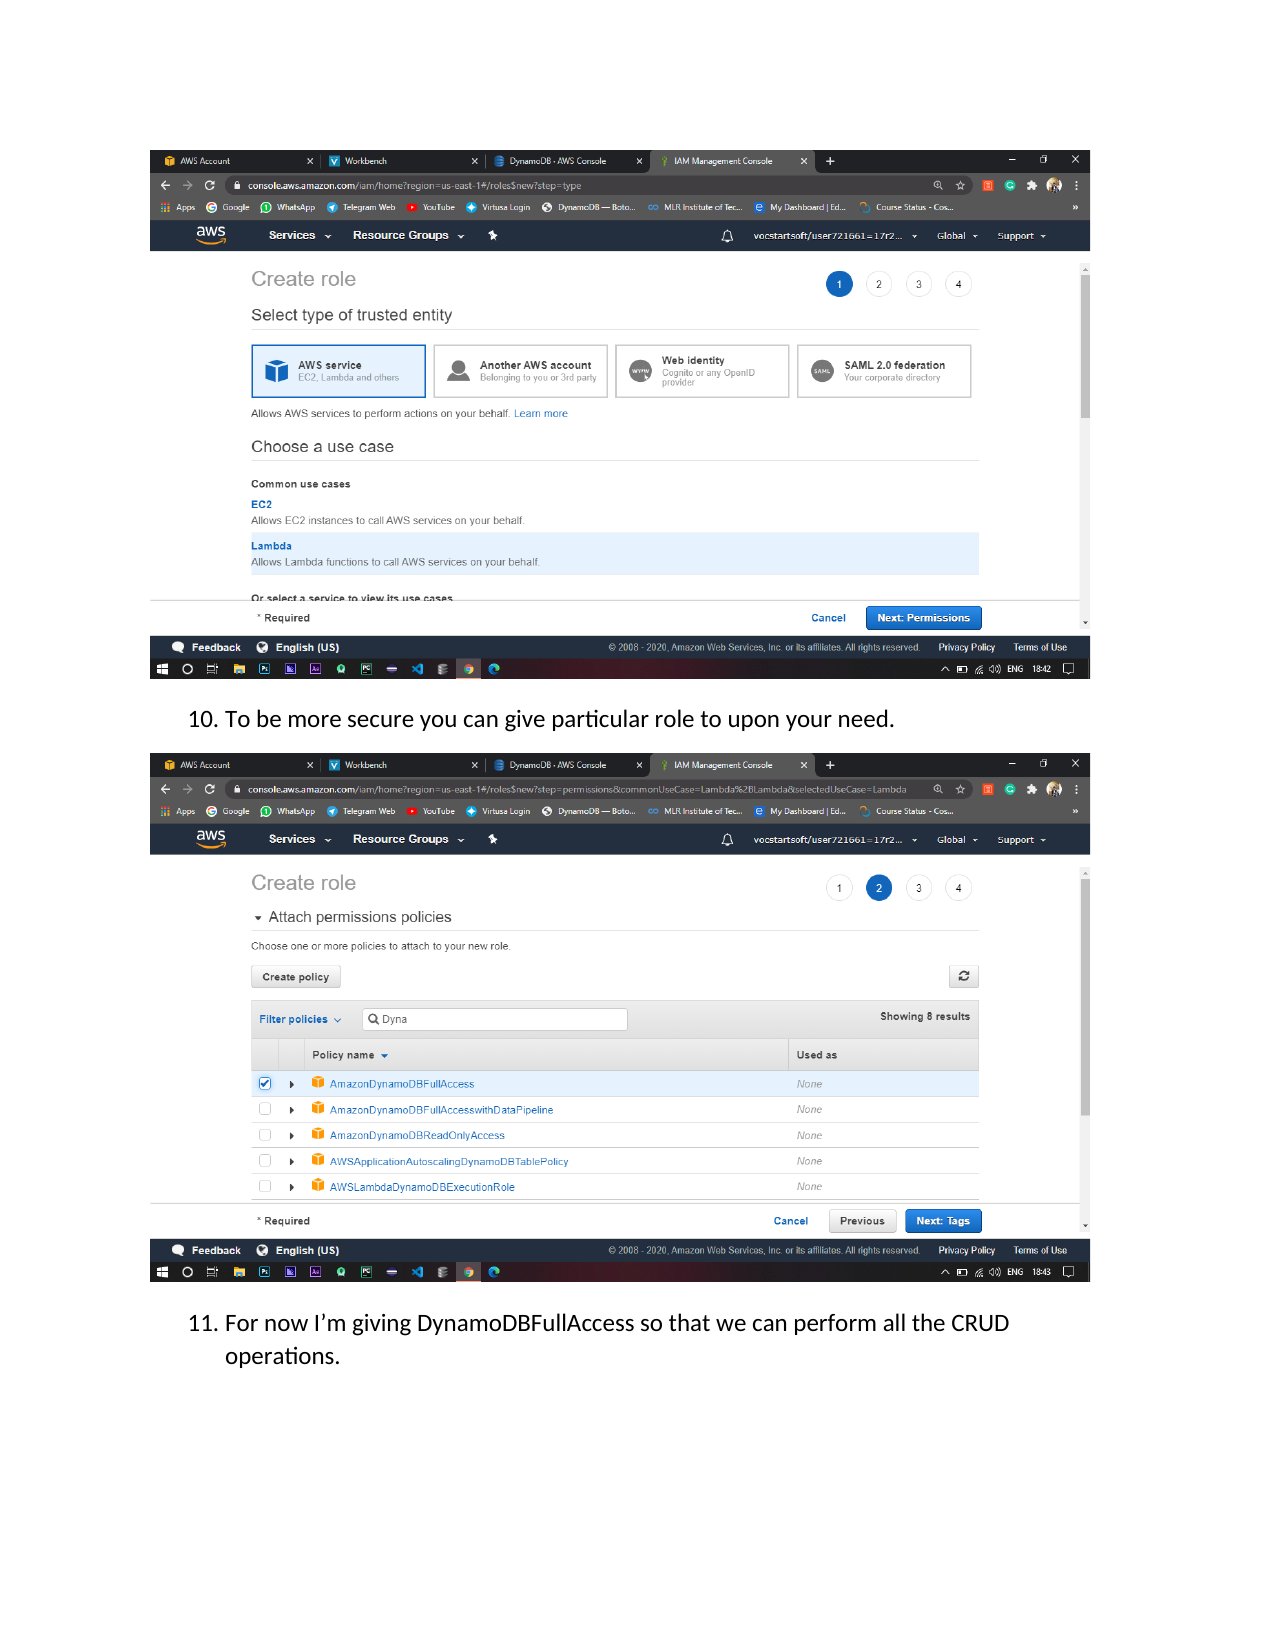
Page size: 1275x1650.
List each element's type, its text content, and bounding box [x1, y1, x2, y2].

picture [150, 150, 1091, 679]
list For now I’m giving DynamoDBFullAccess so that we can perform all the CRUD operations. [187, 1307, 1125, 1370]
picture [150, 753, 1091, 1282]
list To be more secure you can give particular role to upon your need. [187, 704, 1125, 734]
